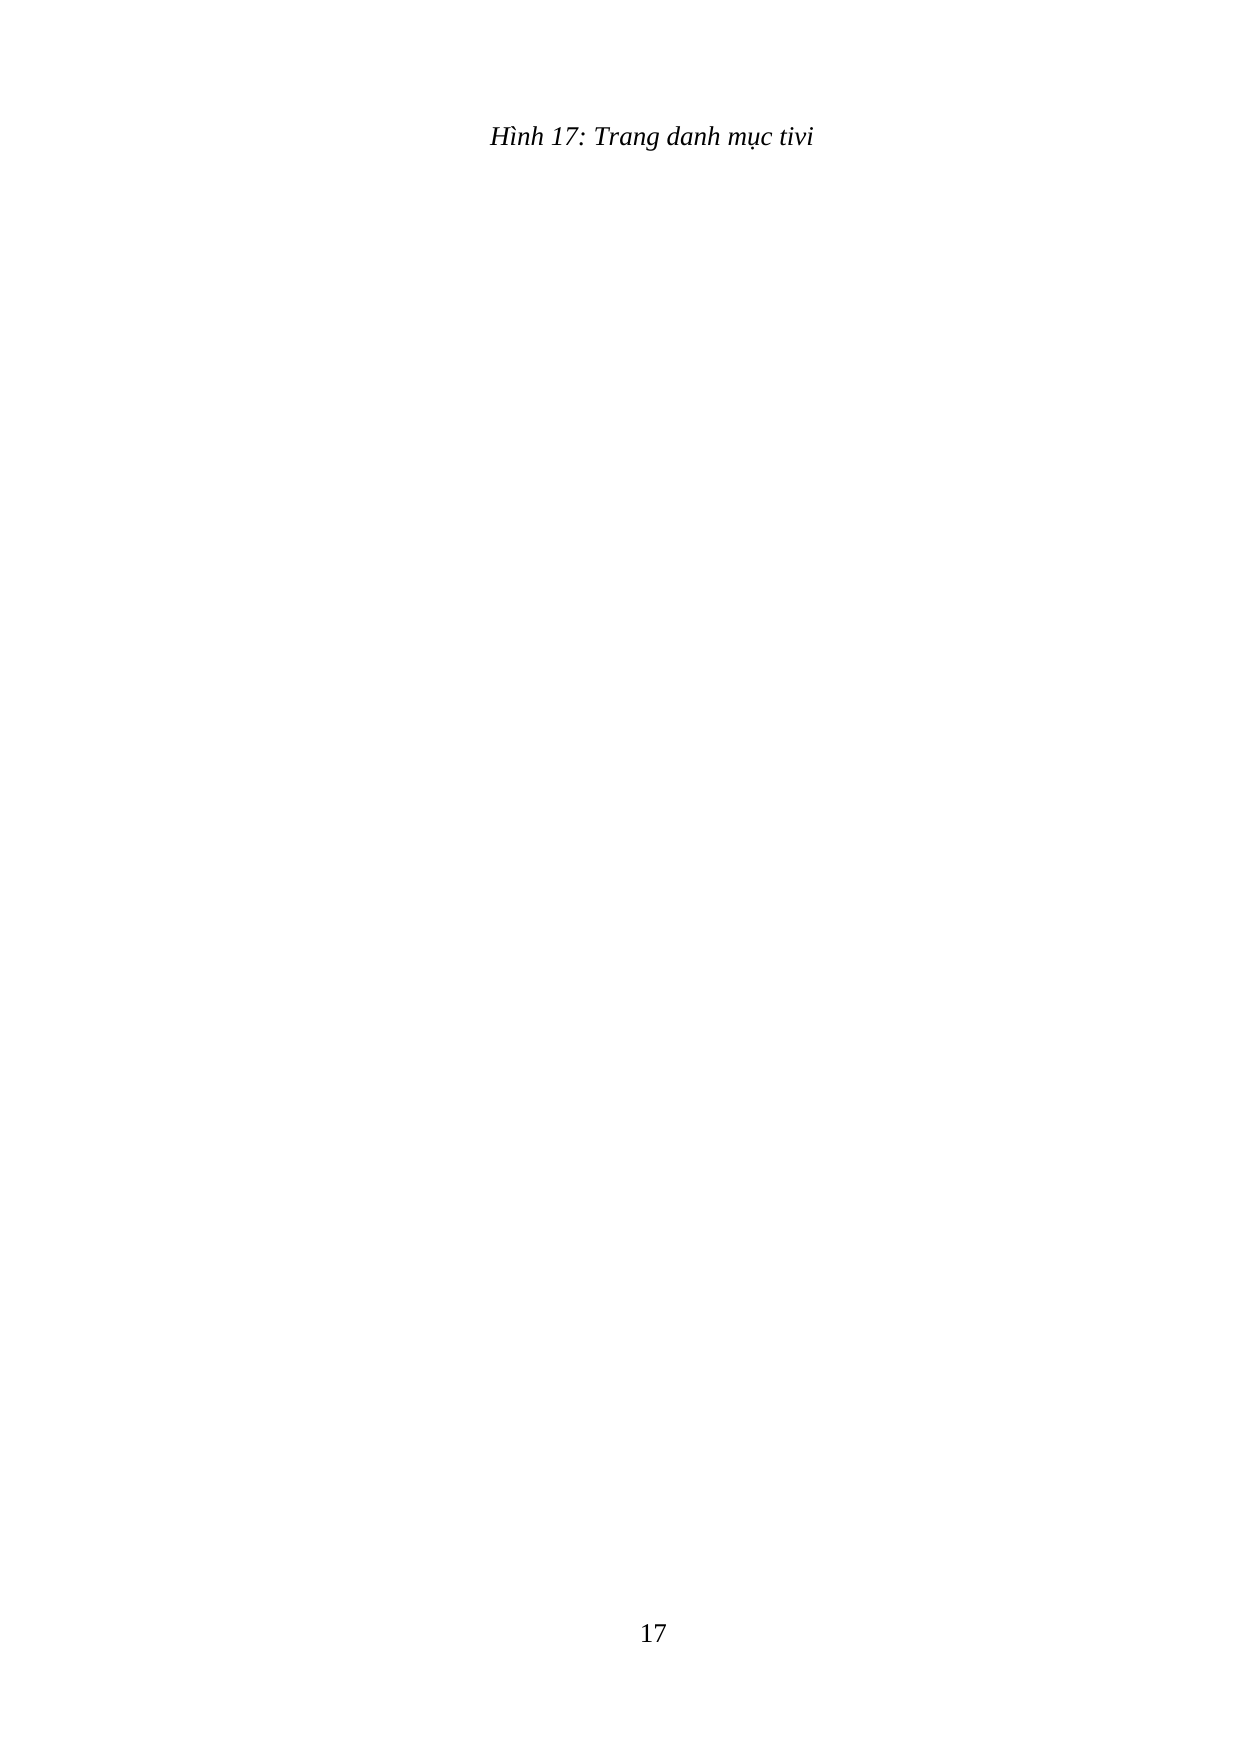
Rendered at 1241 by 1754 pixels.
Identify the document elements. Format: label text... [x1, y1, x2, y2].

subtitle Hình 17: Trang danh mục tivi [184, 120, 1122, 151]
